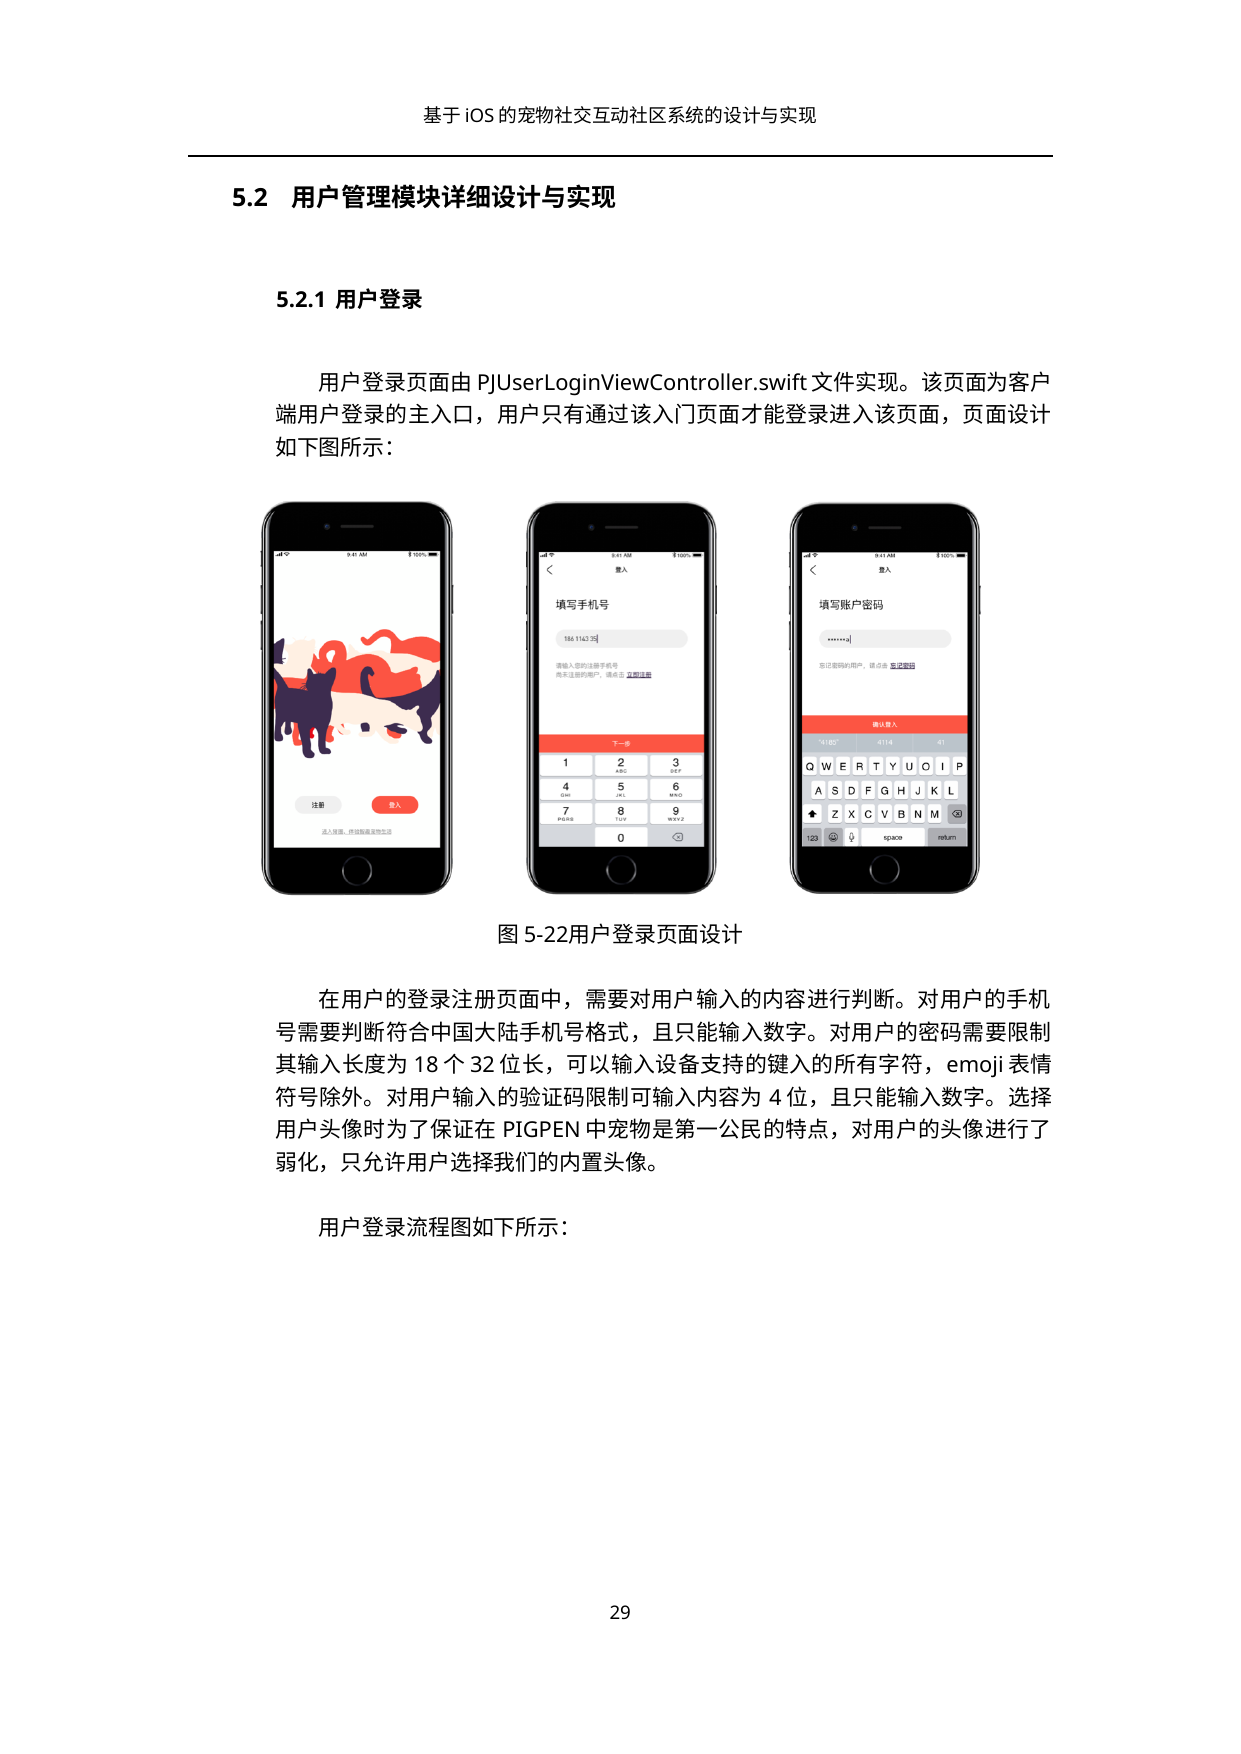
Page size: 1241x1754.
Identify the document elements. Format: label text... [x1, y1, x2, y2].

text 在用户的登录注册页面中，需要对用户输入的内容进行判断。对用户的手机号需要判断符合中国大陆手机号格式，且只能输入数字。对用户的密码需要限制其输入长度为18个32位长，可以输入设备支持的键入的所有字符，emoji表情符号除外。对用户输入的验证码限制可输入内容为4位，且只能输入数字。选择用户头像时为了保证在PIGPEN中宠物是第一公民的特点，对用户的头像进行了弱化，只允许用户选择我们的内置头像。 [275, 982, 1053, 1177]
text 用户登录页面由PJUserLoginViewController.swift文件实现。该页面为客户端用户登录的主入口，用户只有通过该入门页面才能登录进入该页面，页面设计如下图所示： [275, 364, 1053, 462]
text 用户登录流程图如下所示： [319, 1209, 1053, 1242]
subtitle 用户管理模块详细设计与实现 [232, 163, 1053, 228]
picture [253, 494, 988, 900]
subtitle 用户登录 [276, 282, 1053, 314]
